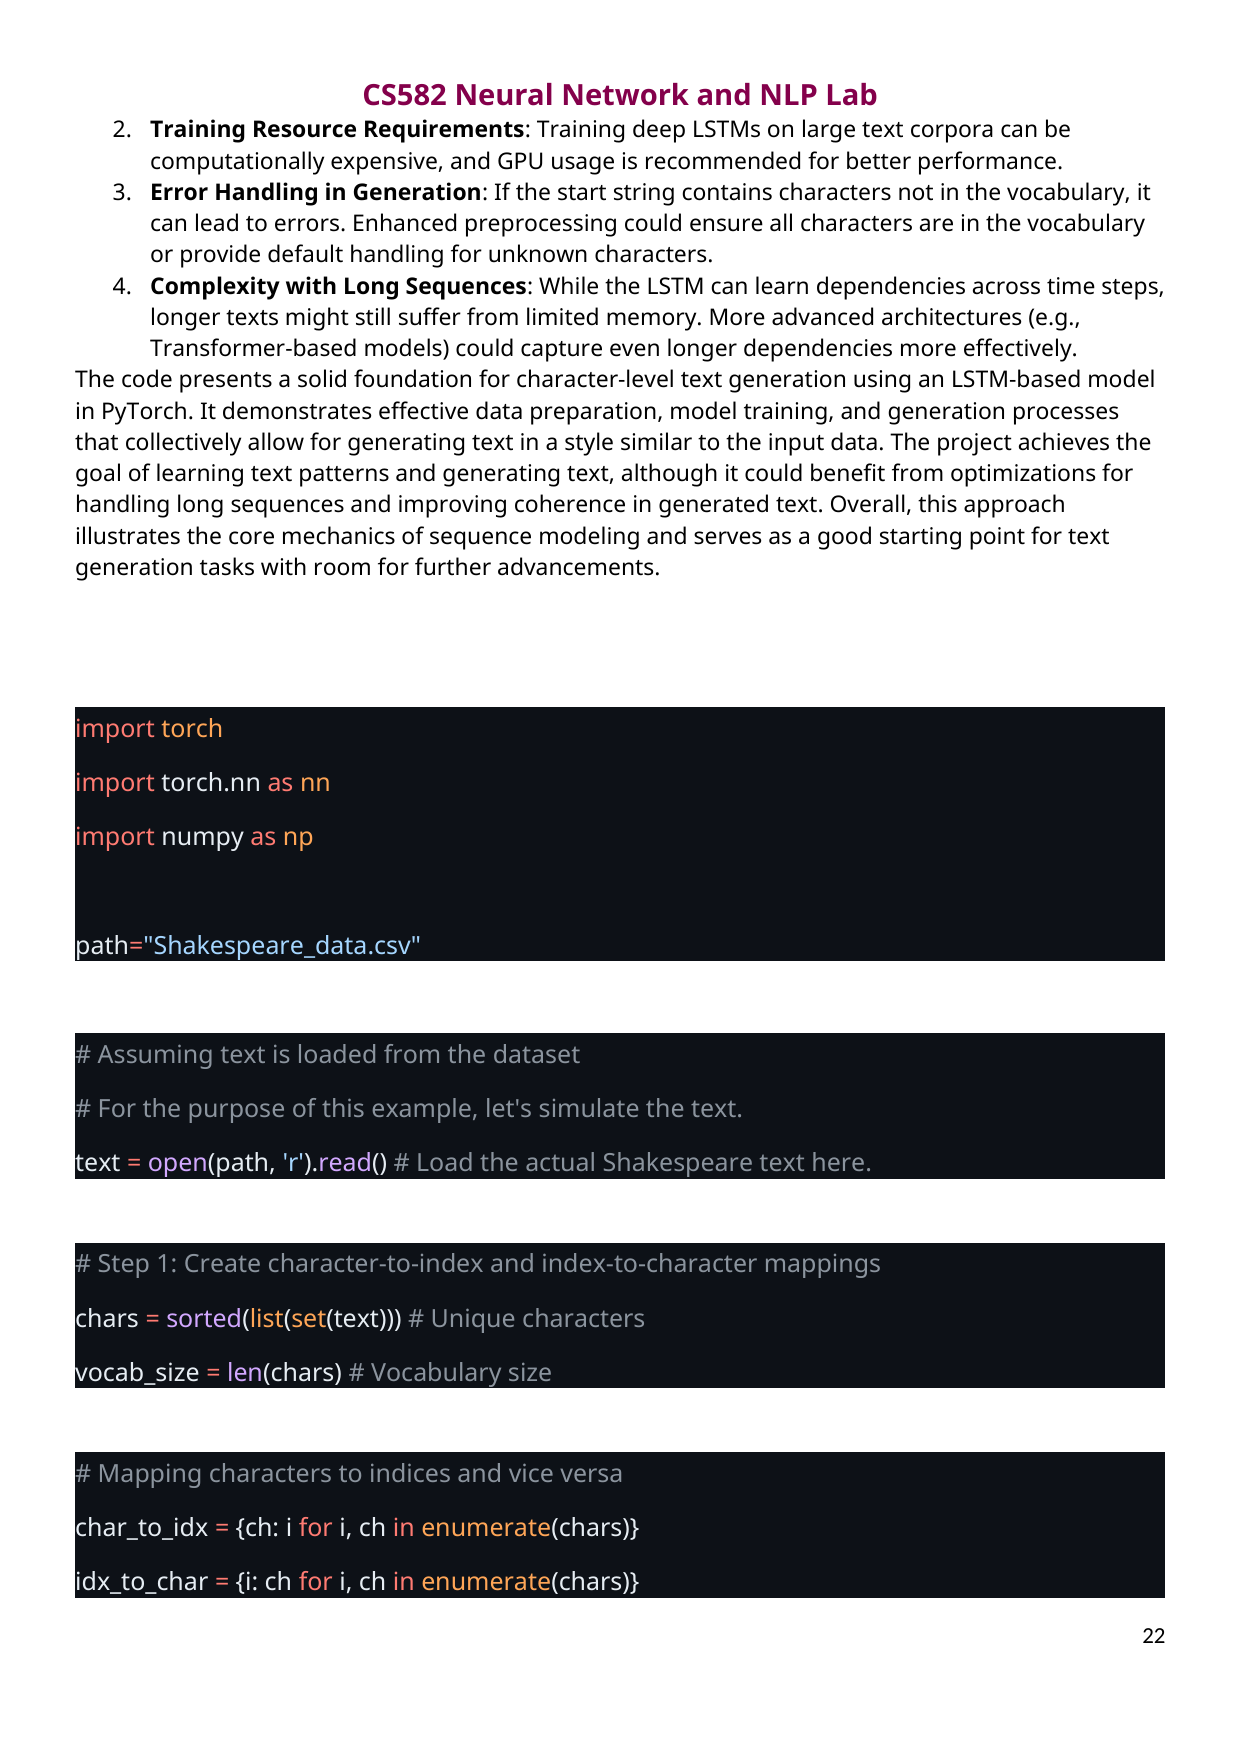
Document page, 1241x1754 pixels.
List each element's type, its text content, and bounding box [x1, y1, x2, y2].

text # Assuming text is loaded from the dataset [75, 1033, 1165, 1071]
text The code presents a solid foundation for character-level text generation using an LSTM-based model in PyTorch. It demonstrates effective data preparation, model training, and generation processes that collectively allow for generating text in a style similar to the input data. The project achieves the goal of learning text patterns and generating text, although it could benefit from optimizations for handling long sequences and improving coherence in generated text. Overall, this approach illustrates the core mechanics of sequence modeling and serves as a good starting point for text generation tasks with room for further advancements. [75, 363, 1165, 582]
text vocab_size = len(chars) # Vocabulary size [75, 1351, 1165, 1388]
list Training Resource Requirements: Training deep LSTMs on large text corpora can be computationally expensive, and GPU usage is recommended for better performance. [112, 113, 1165, 176]
list Complexity with Long Sequences: While the LSTM can learn dependencies across time steps, longer texts might still suffer from limited memory. More advanced architectures (e.g., Transformer-based models) could capture even longer dependencies more effectively. [112, 270, 1165, 363]
text idx_to_char = {i: ch for i, ch in enumerate(chars)} [75, 1560, 1165, 1598]
text import torch.nn as nn [75, 761, 1165, 799]
text char_to_idx = {ch: i for i, ch in enumerate(chars)} [75, 1506, 1165, 1544]
text path="Shakespeare_data.csv" [75, 924, 1165, 961]
text import torch [75, 707, 1165, 745]
text # Mapping characters to indices and vice versa [75, 1452, 1165, 1489]
text # For the purpose of this example, let's simulate the text. [75, 1087, 1165, 1125]
text import numpy as np [75, 816, 1165, 853]
text # Step 1: Create character-to-index and index-to-character mappings [75, 1243, 1165, 1280]
list Error Handling in Generation: If the start string contains characters not in the vocabulary, it can lead to errors. Enhanced preprocessing could ensure all characters are in the vocabulary or provide default handling for unknown characters. [112, 176, 1165, 270]
text chars = sorted(list(set(text))) # Unique characters [75, 1297, 1165, 1334]
text text = open(path, 'r').read() # Load the actual Shakespeare text here. [75, 1142, 1165, 1179]
